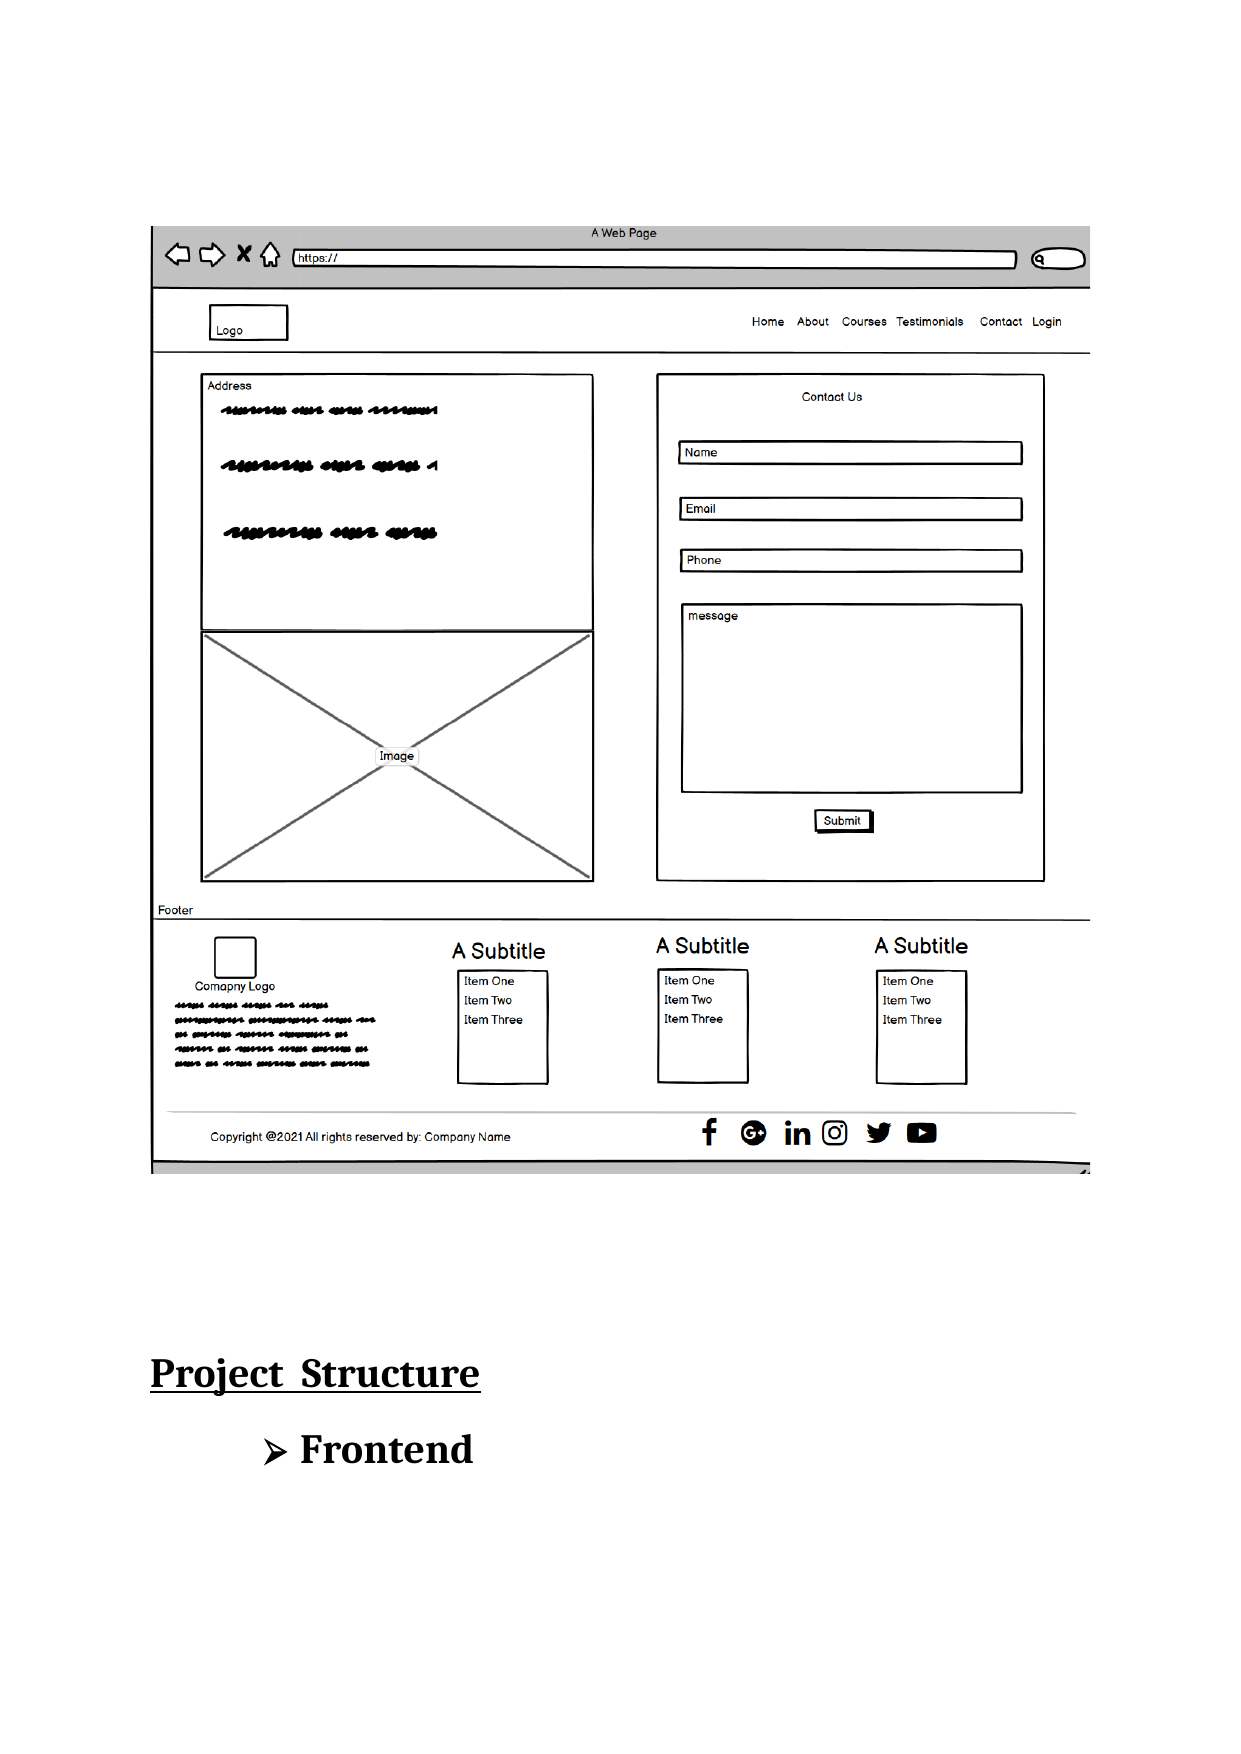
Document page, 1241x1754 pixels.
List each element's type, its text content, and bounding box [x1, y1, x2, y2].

picture [150, 226, 1091, 1174]
list Frontend [262, 1426, 1090, 1474]
text Project Structure [150, 1350, 1090, 1398]
